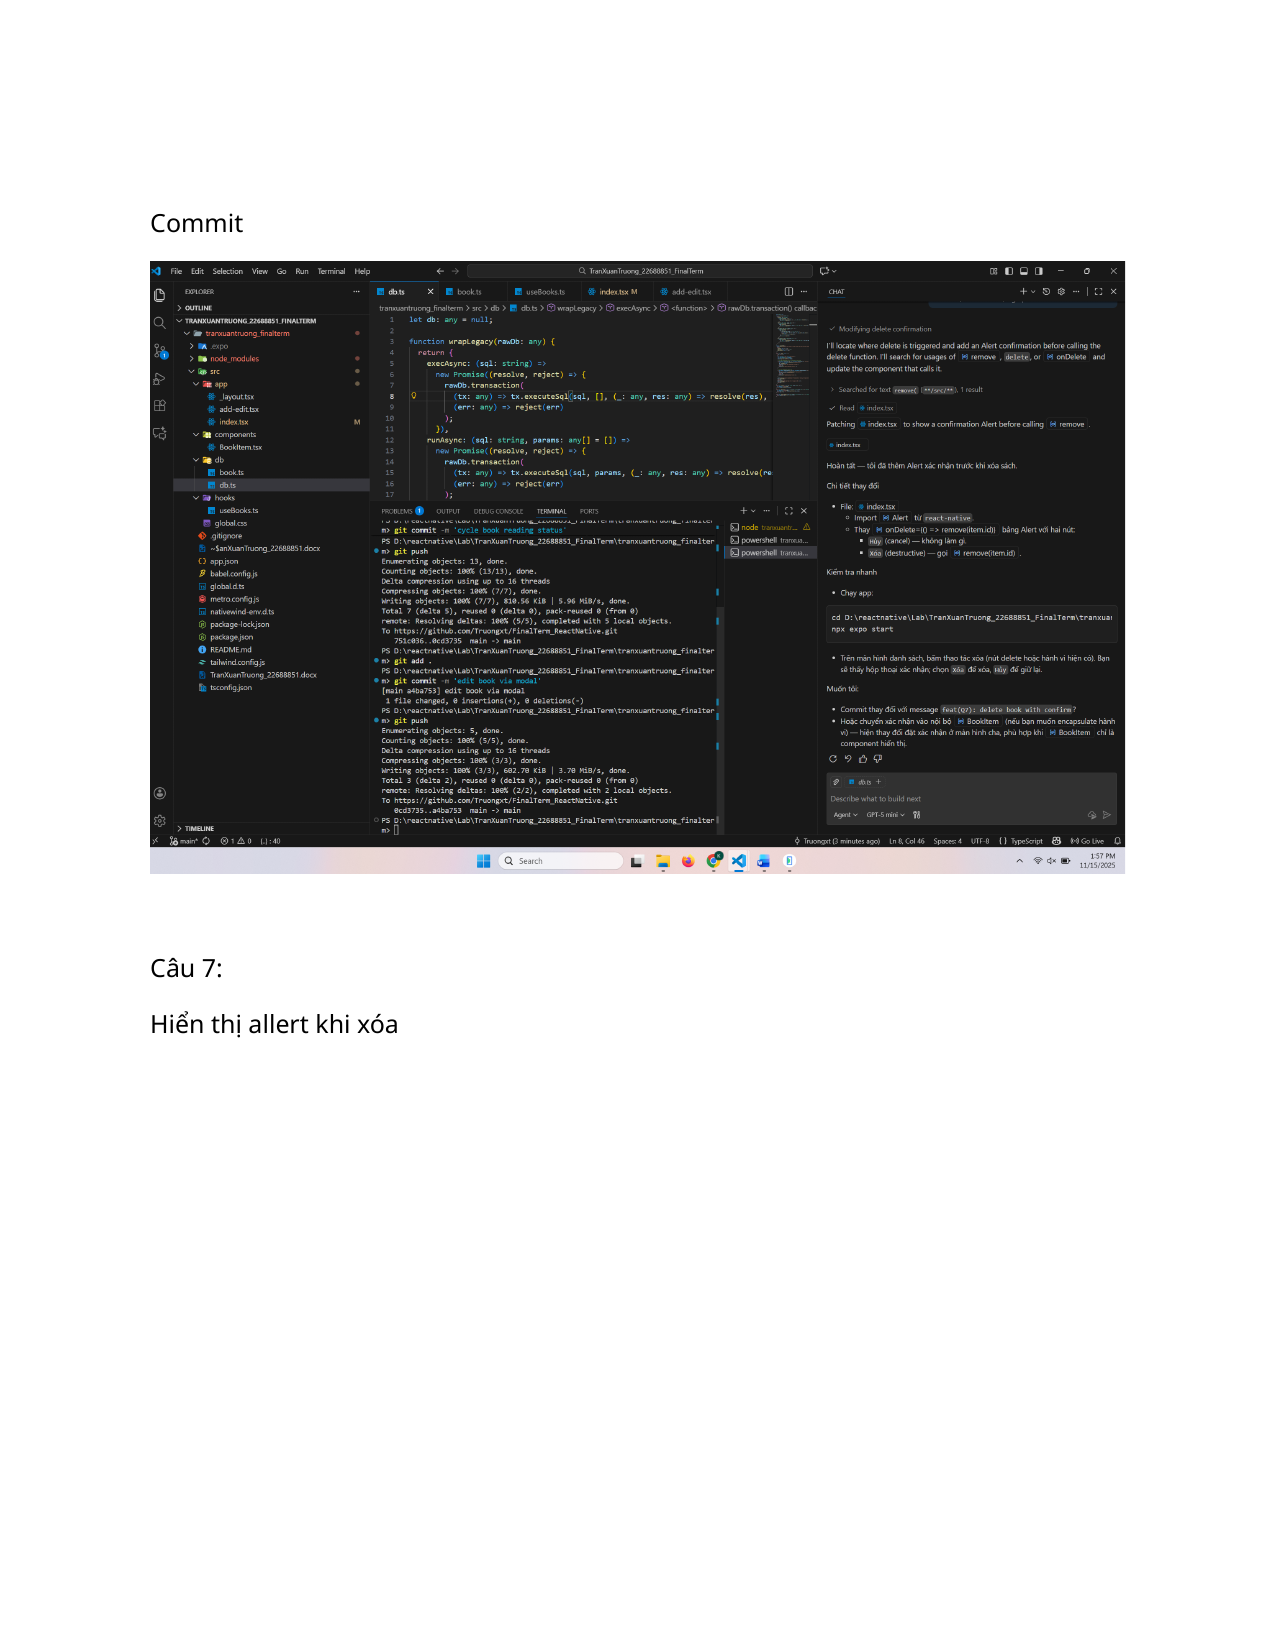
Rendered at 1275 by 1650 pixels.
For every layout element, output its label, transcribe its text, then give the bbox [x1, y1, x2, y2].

text Hiển thị allert khi xóa [150, 1007, 1125, 1041]
picture [150, 261, 1125, 874]
text Commit [150, 206, 1125, 240]
text Câu 7: [150, 951, 1125, 985]
